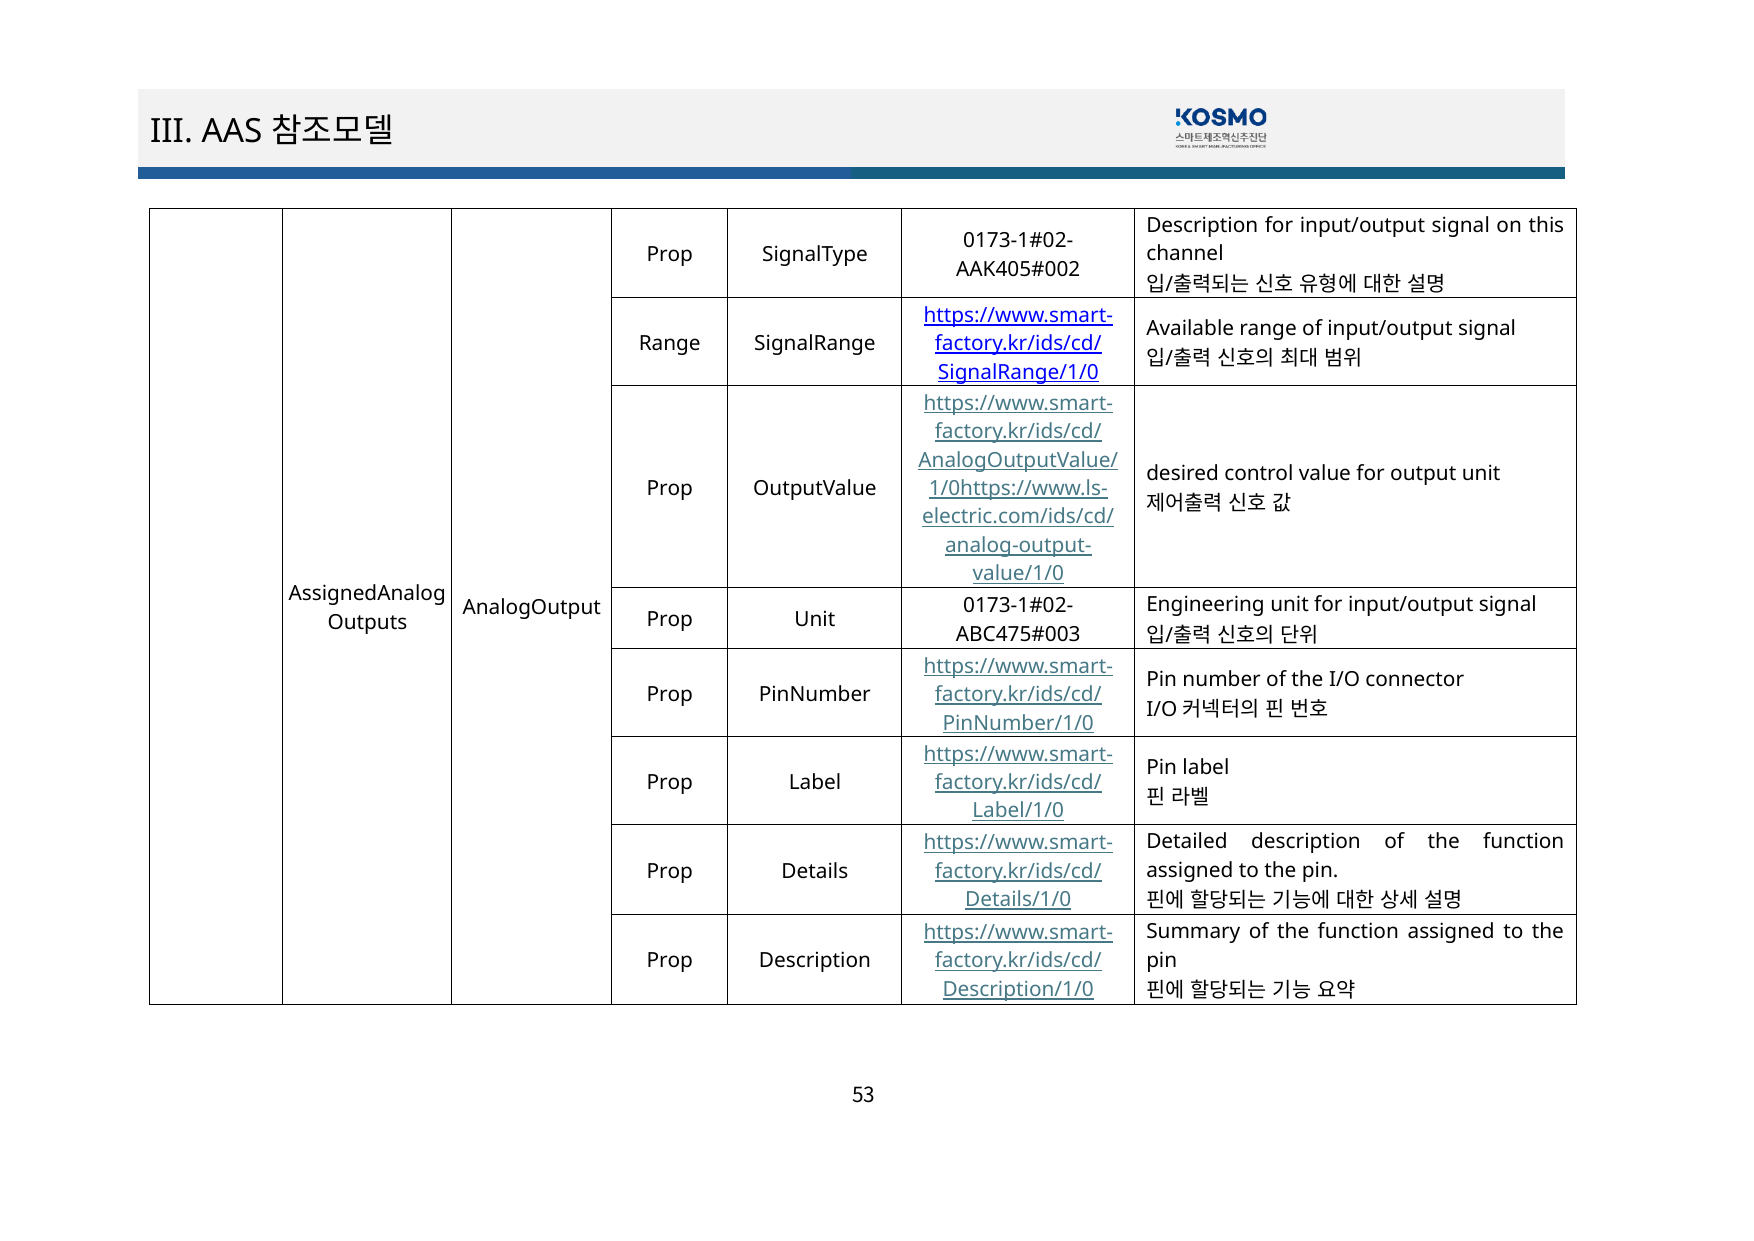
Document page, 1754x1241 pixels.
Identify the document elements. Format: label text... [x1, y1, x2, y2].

table_cell Pin label 핀 라벨 [1135, 737, 1576, 824]
table_cell desired control value for output unit 제어출력 신호 값 [1135, 386, 1576, 587]
table_cell AnalogOutput [452, 209, 611, 1003]
table_cell Prop [612, 649, 727, 736]
table_cell Detailed description of the function assigned to the pin. 핀에 할당되는 기능에 대한 상세 설명 [1135, 825, 1576, 914]
table_cell PinNumber [728, 649, 901, 736]
table_cell Prop [612, 588, 727, 648]
table_cell Prop [612, 386, 727, 587]
picture [1175, 108, 1267, 148]
table_cell Range [612, 298, 727, 385]
table_cell Engineering unit for input/output signal 입/출력 신호의 단위 [1135, 588, 1576, 648]
table_cell Unit [728, 588, 901, 648]
table_cell Details [728, 825, 901, 914]
table_cell Summary of the function assigned to the pin 핀에 할당되는 기능 요약 [1135, 915, 1576, 1003]
table_cell Prop [612, 209, 727, 297]
table_cell 0173-1#02-ABC475#003 [902, 588, 1134, 648]
table_cell AssignedAnalogOutputs [283, 209, 451, 1003]
table_cell https://www.smart-factory.kr/ids/cd/Description/1/0 [902, 915, 1134, 1003]
table_cell SignalType [728, 209, 901, 297]
table_cell https://www.smart-factory.kr/ids/cd/AnalogOutputValue/1/0https://www.ls-electric.com/ids/cd/analog-output-value/1/0 [902, 386, 1134, 587]
table_cell OutputValue [728, 386, 901, 587]
table_cell 0173-1#02-AAK405#002 [902, 209, 1134, 297]
table_cell Label [728, 737, 901, 824]
table_cell Available range of input/output signal 입/출력 신호의 최대 범위 [1135, 298, 1576, 385]
table_cell Pin number of the I/O connector I/O 커넥터의 핀 번호 [1135, 649, 1576, 736]
table_cell https://www.smart-factory.kr/ids/cd/PinNumber/1/0 [902, 649, 1134, 736]
table_cell Description for input/output signal on this channel 입/출력되는 신호 유형에 대한 설명 [1135, 209, 1576, 297]
table_cell Description [728, 915, 901, 1003]
table_cell https://www.smart-factory.kr/ids/cd/Label/1/0 [902, 737, 1134, 824]
table_cell Prop [612, 737, 727, 824]
table_cell Prop [612, 825, 727, 914]
table_cell https://www.smart-factory.kr/ids/cd/SignalRange/1/0 [902, 298, 1134, 385]
table_cell SignalRange [728, 298, 901, 385]
table_cell Prop [612, 915, 727, 1003]
table_cell https://www.smart-factory.kr/ids/cd/Details/1/0 [902, 825, 1134, 914]
